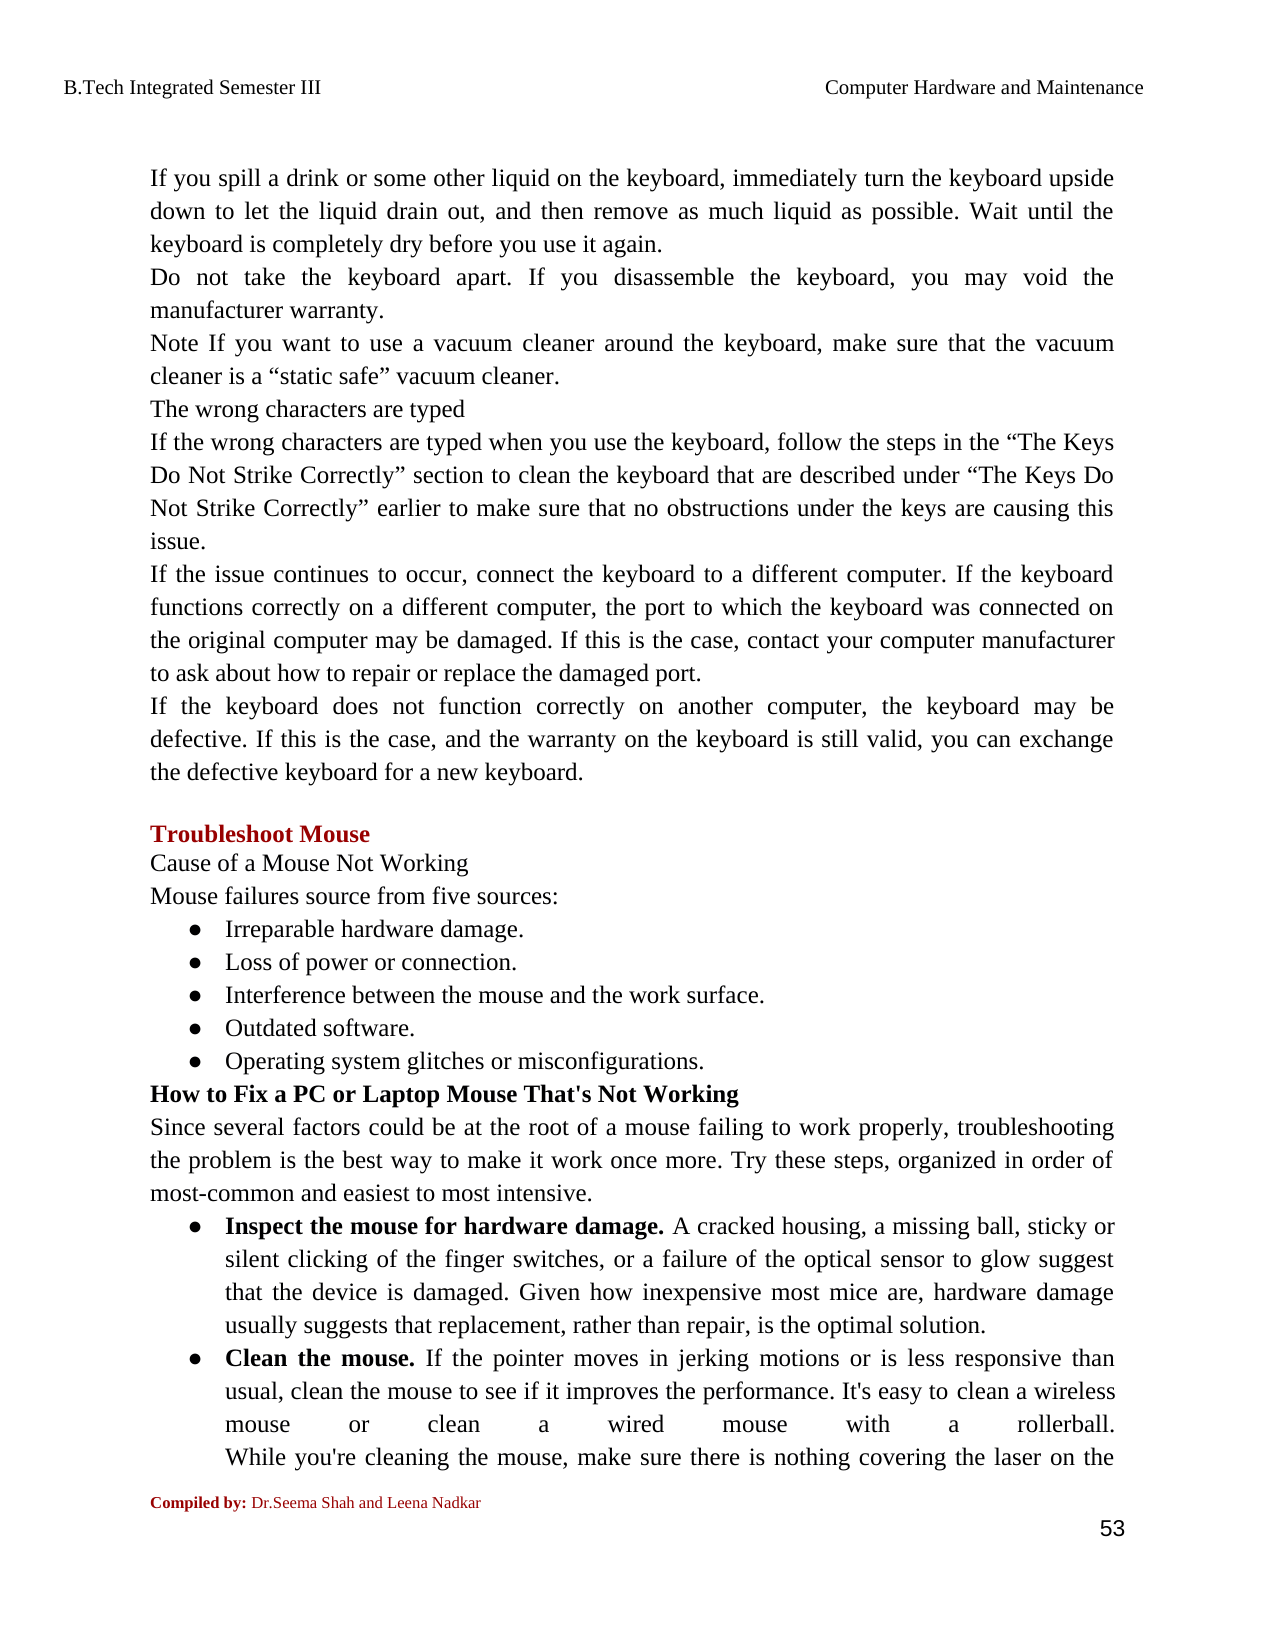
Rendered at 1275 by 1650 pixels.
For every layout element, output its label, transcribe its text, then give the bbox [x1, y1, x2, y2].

list Inspect the mouse for hardware damage. A cracked housing, a missing ball, sticky or silent clicking of the finger switches, or a failure of the optical sensor to glow suggest that the device is damaged. Given how inexpensive most mice are, hardware damage usually suggests that replacement, rather than repair, is the optimal solution. [187, 1211, 1116, 1339]
list Outdated software. [187, 1013, 1116, 1042]
text Do not take the keyboard apart. If you disassemble the keyboard, you may void the manufacturer warranty. [150, 262, 1116, 324]
list Loss of power or connection. [187, 947, 1116, 976]
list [187, 1343, 1116, 1471]
text Since several factors could be at the root of a mouse failing to work properly, troubleshooting the problem is the best way to make it work once more. Try these steps, organized in order of most-common and easiest to most intensive. [150, 1112, 1116, 1207]
text How to Fix a PC or Laptop Mouse That's Not Working [150, 1079, 1116, 1108]
text If the keyboard does not function correctly on another computer, the keyboard may be defective. If this is the case, and the warranty on the keyboard is still valid, you can exchange the defective keyboard for a new keyboard. [150, 691, 1116, 786]
text If you spill a drink or some other liquid on the keyboard, immediately turn the keyboard upside down to let the liquid drain out, and then remove as much liquid as possible. Wait until the keyboard is completely dry before you use it again. [150, 163, 1116, 258]
text If the issue continues to occur, connect the keyboard to a different computer. If the keyboard functions correctly on a different computer, the port to which the keyboard was connected on the original computer may be damaged. If this is the case, contact your computer manufacturer to ask about how to repair or replace the damaged port. [150, 559, 1116, 687]
list Interference between the mouse and the work surface. [187, 980, 1116, 1009]
text Cause of a Mouse Not Working [150, 848, 1116, 877]
text Mouse failures source from five sources: [150, 881, 1116, 910]
text If the wrong characters are typed when you use the keyboard, follow the steps in the “The Keys Do Not Strike Correctly” section to clean the keyboard that are described under “The Keys Do Not Strike Correctly” earlier to make sure that no obstructions under the keys are causing this issue. [150, 427, 1116, 555]
list Operating system glitches or misconfigurations. [187, 1046, 1116, 1075]
list Irreparable hardware damage. [187, 914, 1116, 943]
text The wrong characters are typed [150, 394, 1116, 423]
text Note If you want to use a vacuum cleaner around the keyboard, make sure that the vacuum cleaner is a “static safe” vacuum cleaner. [150, 328, 1116, 390]
text Troubleshoot Mouse [150, 819, 1116, 848]
